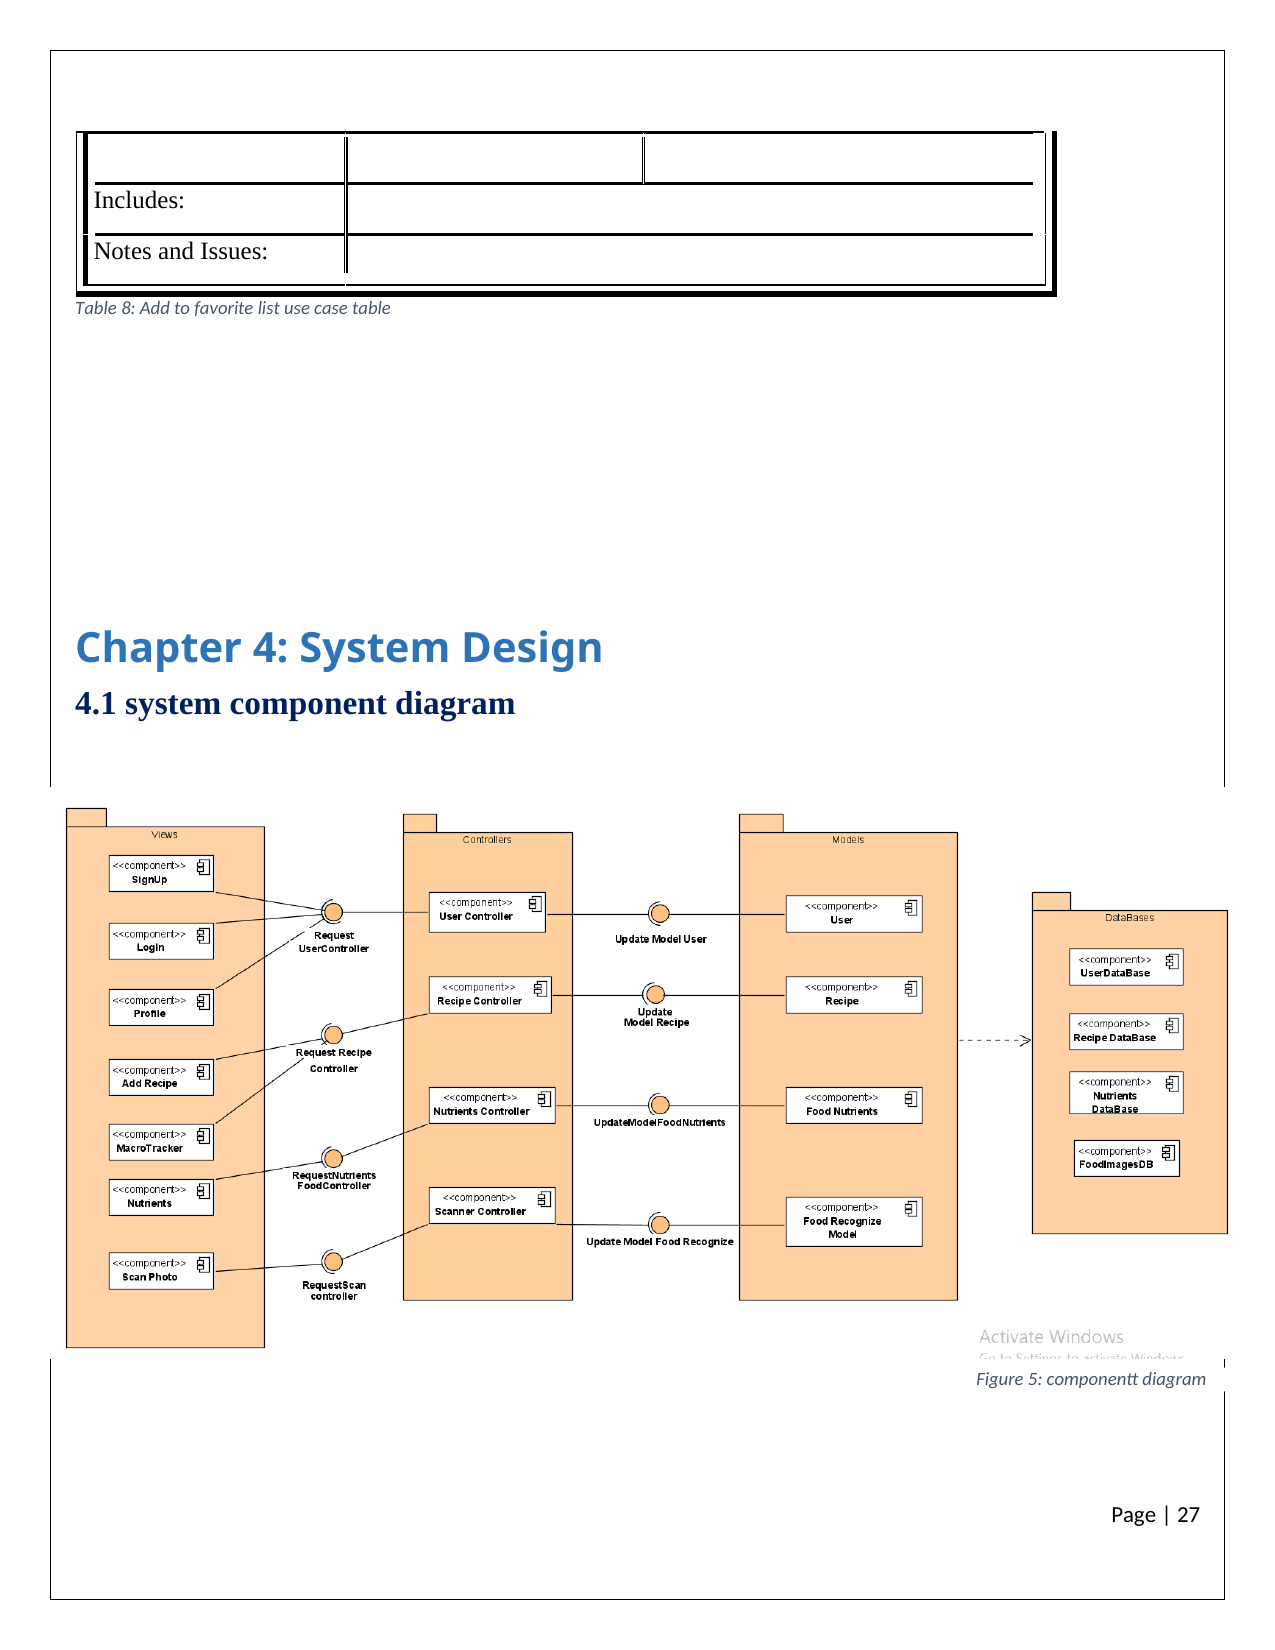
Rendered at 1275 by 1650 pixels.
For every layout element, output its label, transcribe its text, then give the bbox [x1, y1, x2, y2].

subtitle Chapter 4: System Design [75, 131, 1200, 188]
picture [32, 300, 1234, 872]
subtitle 4.1 system component diagram [75, 196, 1200, 235]
